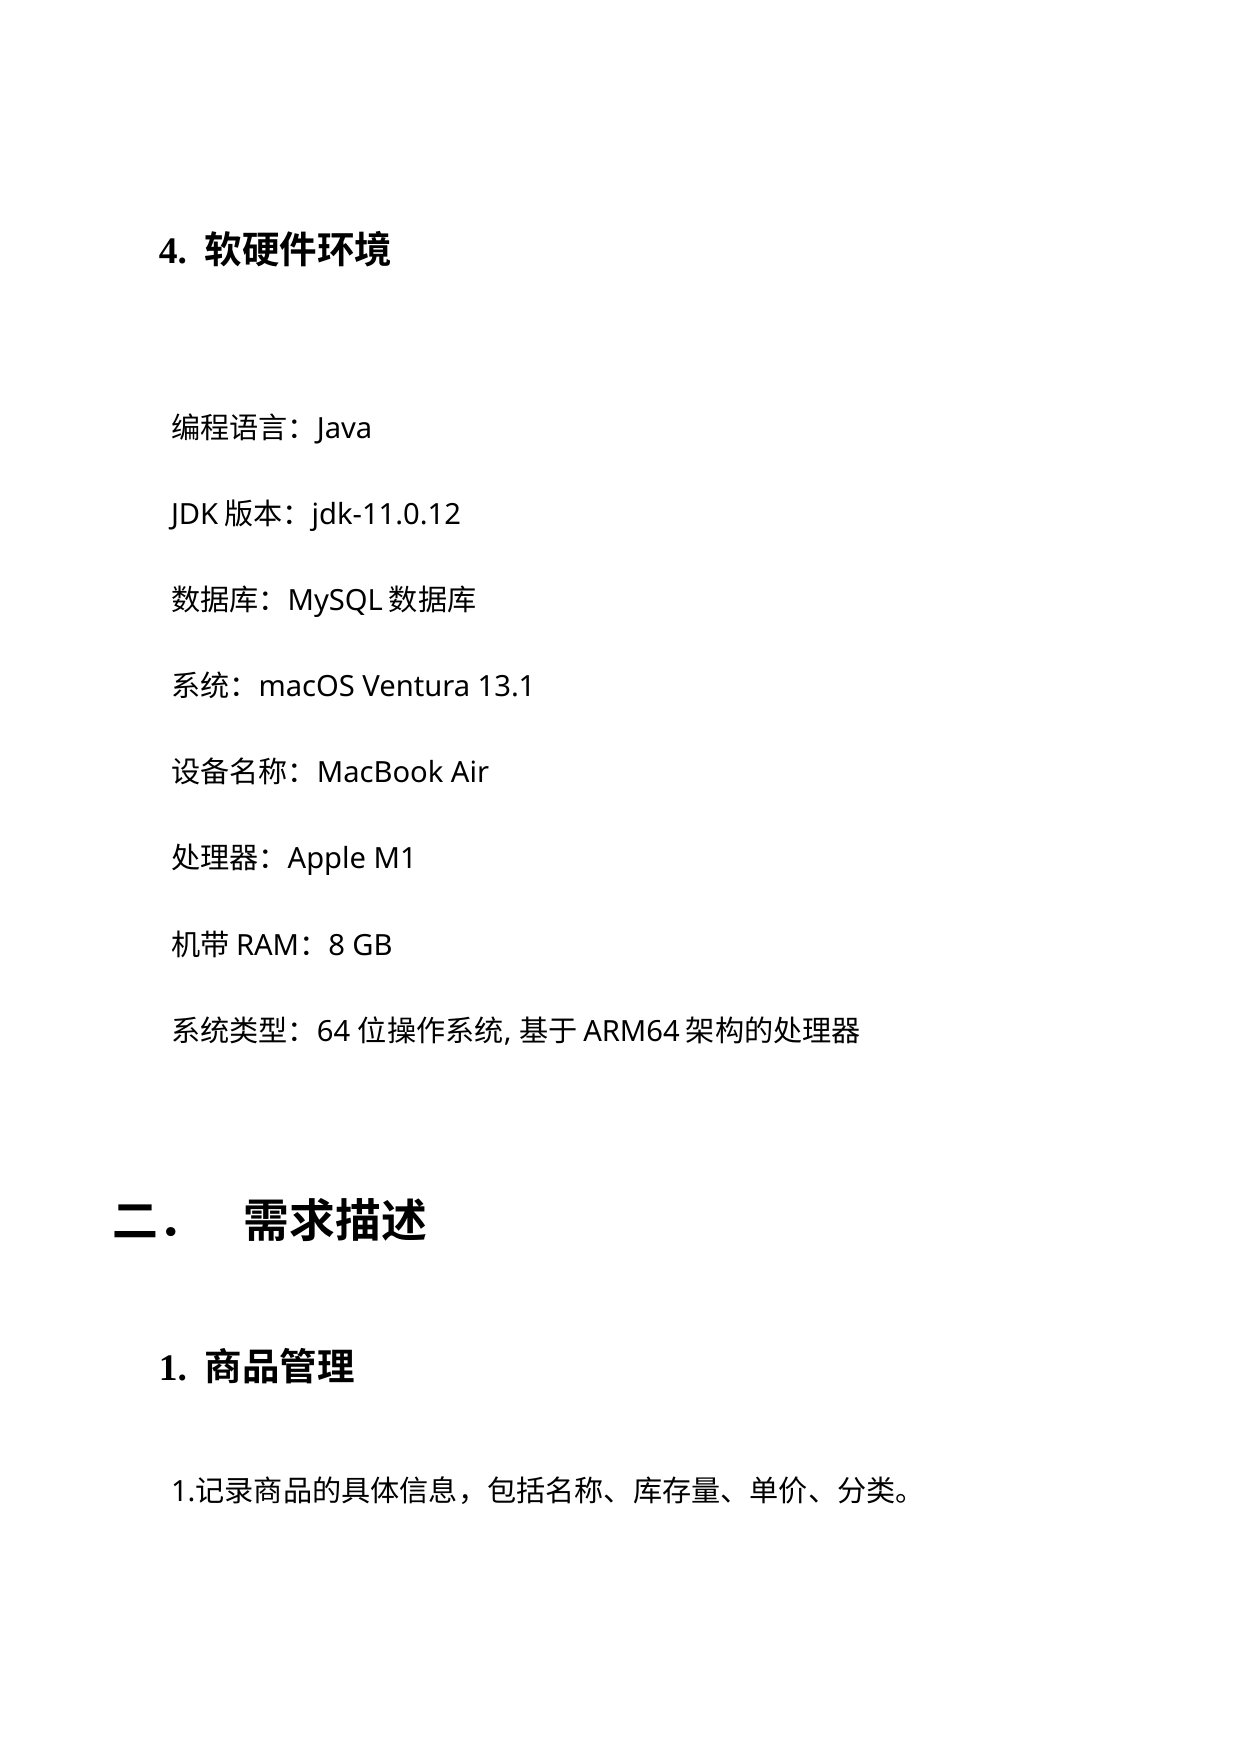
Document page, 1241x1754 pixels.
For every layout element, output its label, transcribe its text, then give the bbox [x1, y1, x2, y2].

text 设备名称：MacBook Air [112, 737, 1128, 802]
list 商品管理 [158, 1332, 1128, 1397]
text 系统类型：64 位操作系统, 基于ARM64架构的处理器 [112, 996, 1128, 1061]
text 系统：macOS Ventura 13.1 [112, 651, 1128, 716]
text 机带 RAM：8 GB [112, 910, 1128, 975]
text 1.记录商品的具体信息，包括名称、库存量、单价、分类。 [112, 1456, 1128, 1521]
text 数据库：MySQL数据库 [112, 565, 1128, 630]
text 处理器：Apple M1 [112, 824, 1128, 889]
text 编程语言：Java [112, 393, 1128, 458]
list 软硬件环境 [158, 214, 1128, 279]
text JDK版本：jdk-11.0.12 [112, 479, 1128, 544]
list 需求描述 [112, 1169, 1128, 1266]
